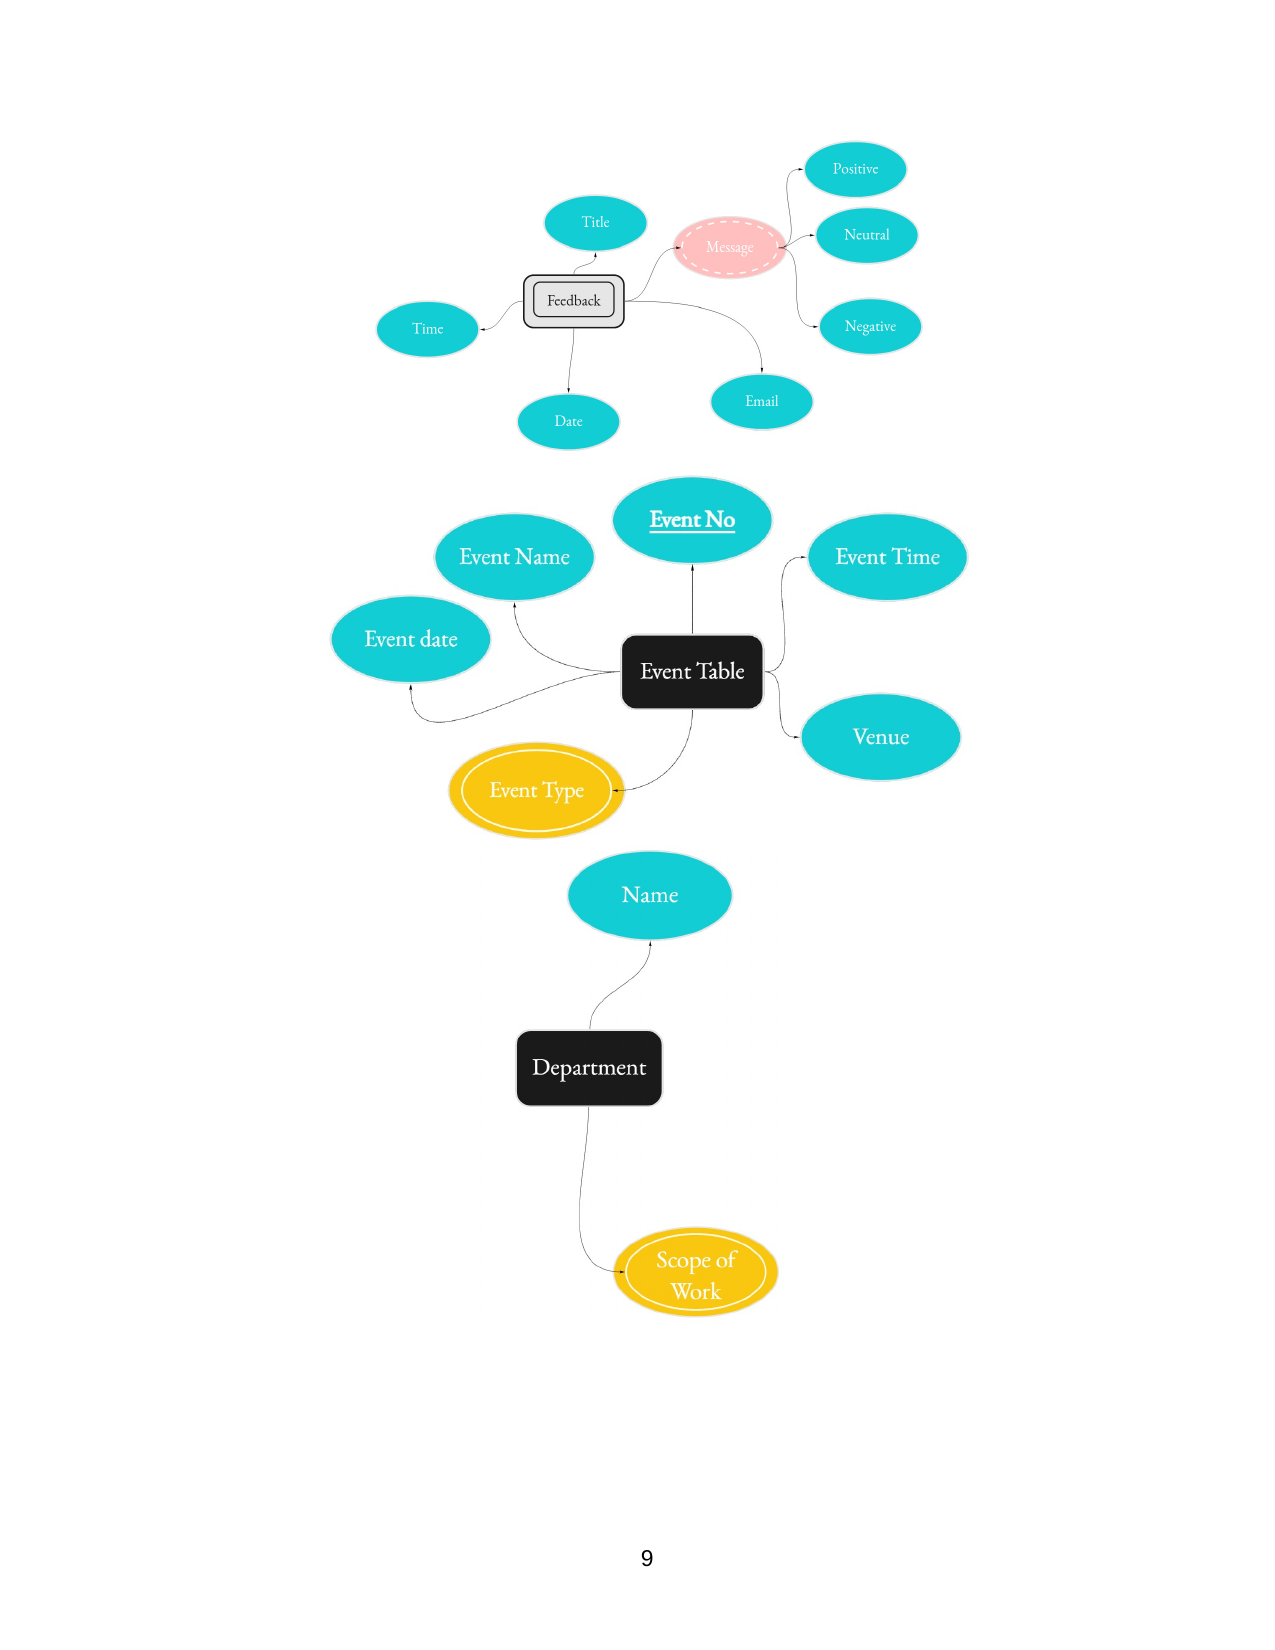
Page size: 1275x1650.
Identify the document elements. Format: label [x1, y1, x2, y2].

picture [321, 461, 973, 840]
picture [363, 137, 931, 458]
picture [468, 843, 826, 1323]
